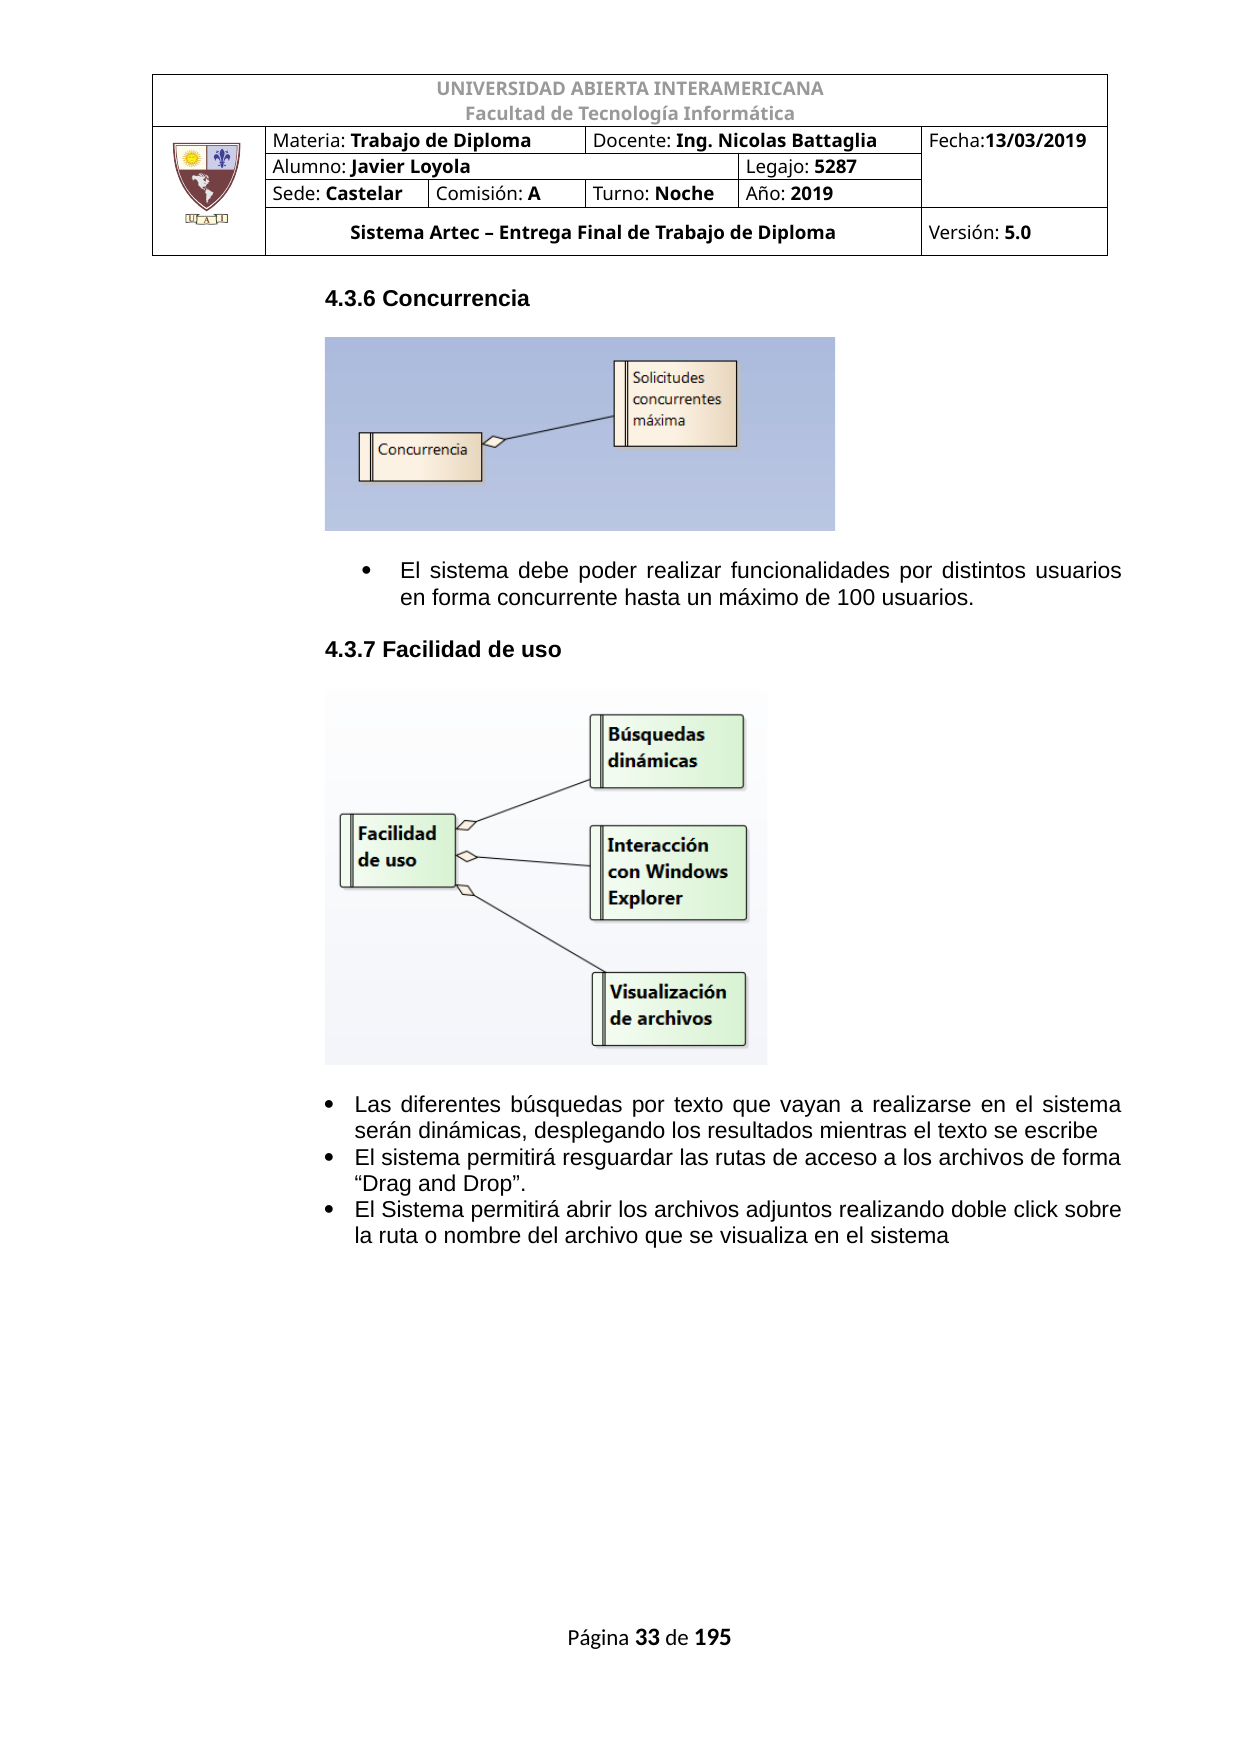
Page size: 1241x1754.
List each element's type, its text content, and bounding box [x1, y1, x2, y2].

list Las diferentes búsquedas por texto que vayan a realizarse en el sistema serán dinámicas, desplegando los resultados mientras el texto se escribe [325, 1091, 1122, 1143]
picture [324, 337, 836, 531]
list El sistema permitirá resguardar las rutas de acceso a los archivos de forma “Drag and Drop”. [325, 1143, 1122, 1196]
picture [324, 688, 768, 1065]
text 4.3.6 Concurrencia [325, 284, 1122, 311]
picture [157, 136, 257, 228]
text 4.3.7 Facilidad de uso [325, 636, 1122, 663]
list El Sistema permitirá abrir los archivos adjuntos realizando doble click sobre la ruta o nombre del archivo que se visualiza en el sistema [325, 1196, 1122, 1249]
list El sistema debe poder realizar funcionalidades por distintos usuarios en forma concurrente hasta un máximo de 100 usuarios. [362, 557, 1122, 610]
